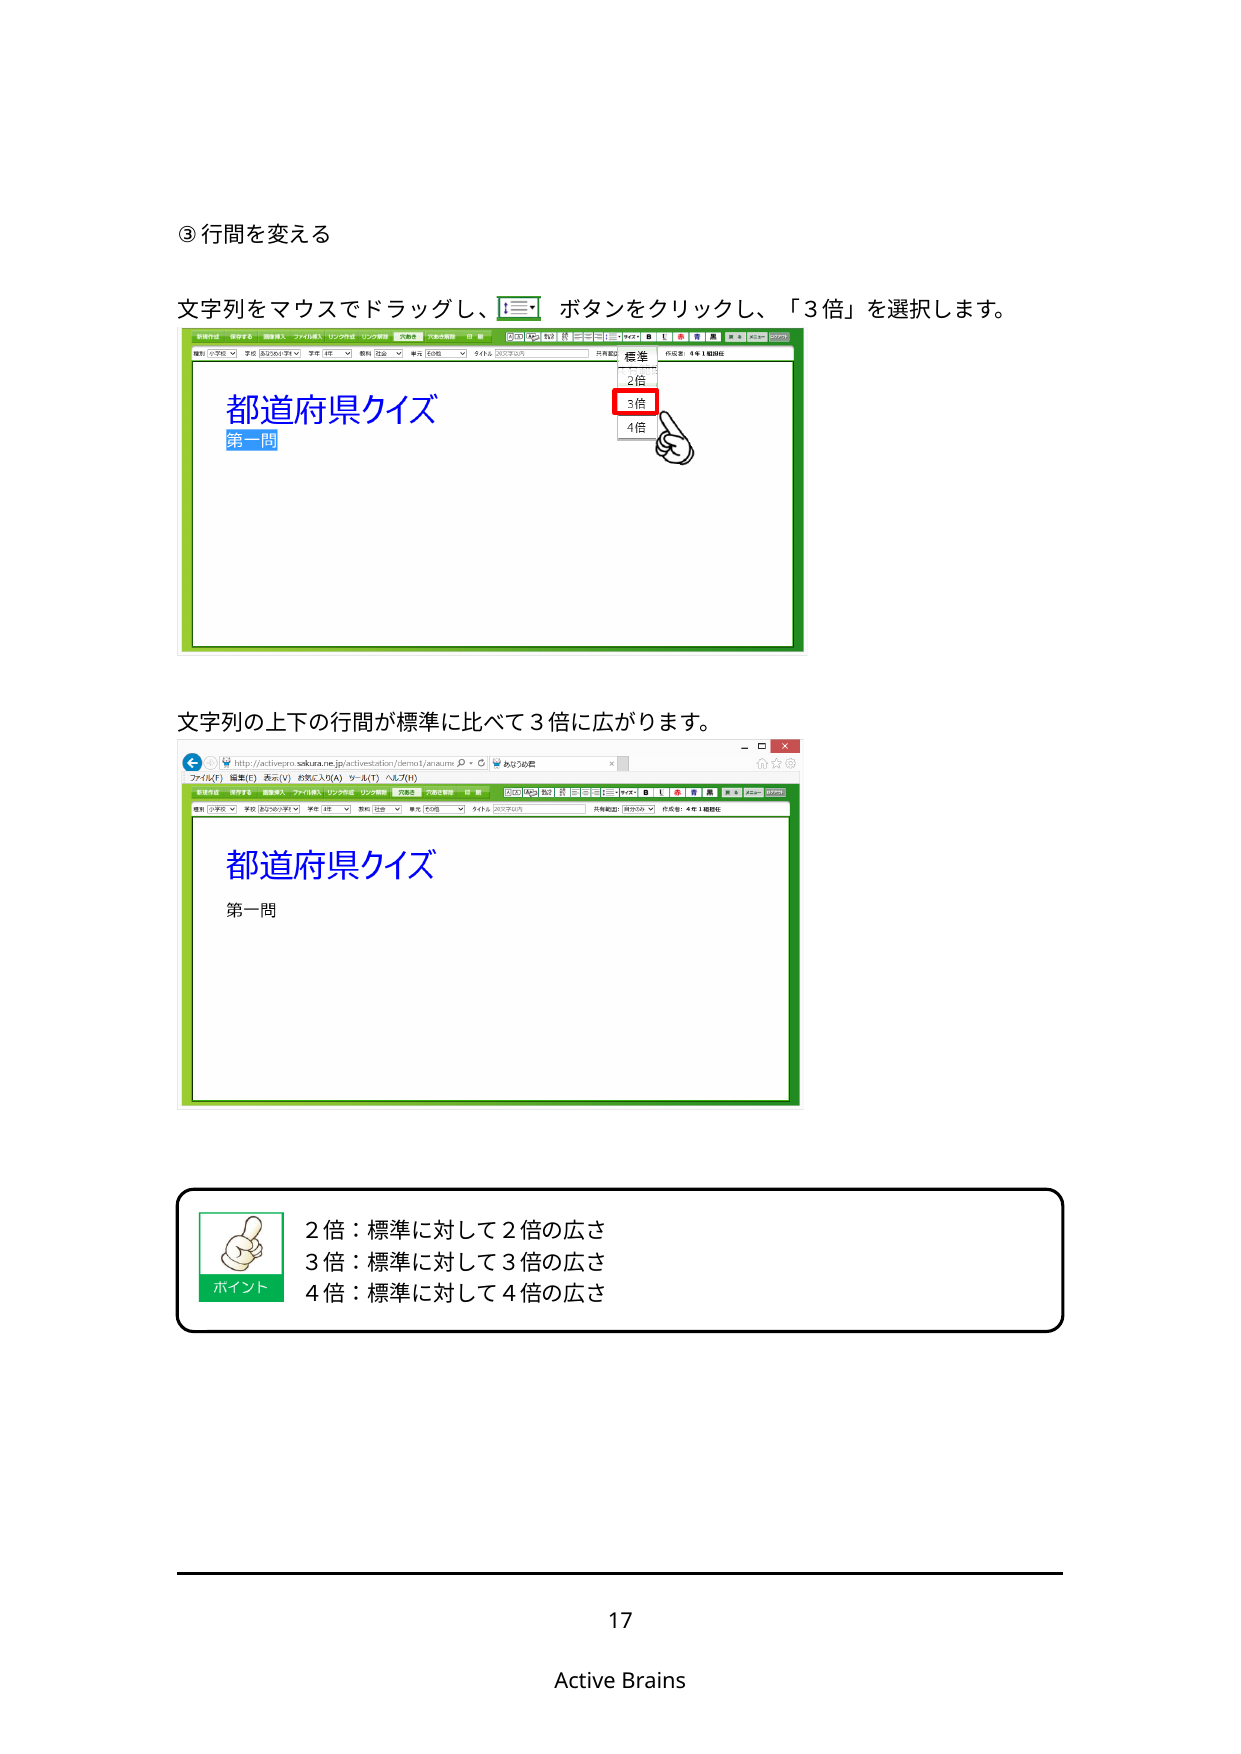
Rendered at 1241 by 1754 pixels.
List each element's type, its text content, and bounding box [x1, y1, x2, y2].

text 文字列をマウスでドラッグし、ボタンをクリックし、「３倍」を選択します。 [177, 289, 1063, 327]
picture [198, 1211, 285, 1303]
picture [496, 296, 541, 321]
picture [177, 739, 804, 1110]
text 文字列の上下の行間が標準に比べて３倍に広がります。 [177, 702, 1063, 739]
picture [177, 327, 808, 656]
text ③行間を変える [177, 214, 1063, 252]
